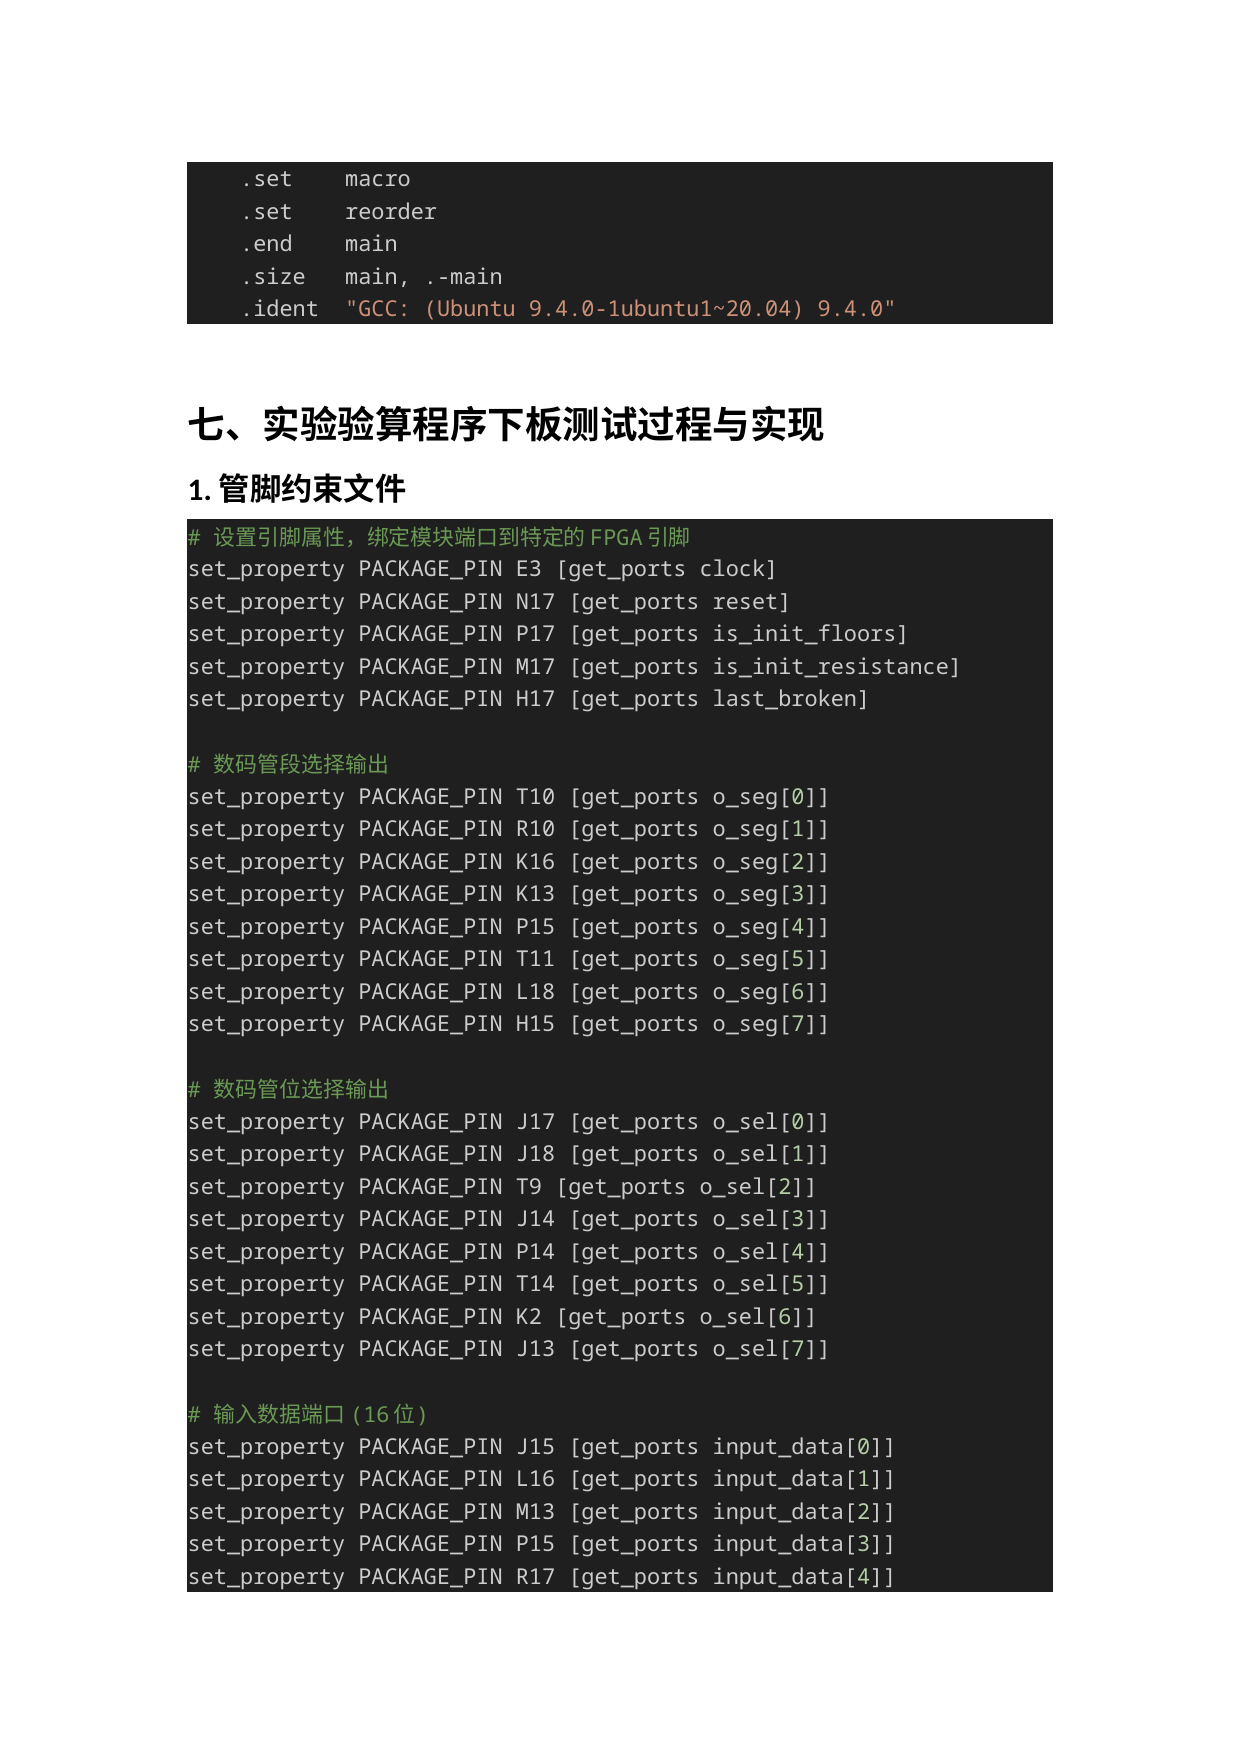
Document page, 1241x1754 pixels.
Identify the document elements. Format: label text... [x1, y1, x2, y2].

text # 设置引脚属性，绑定模块端口到特定的FPGA引脚 [187, 519, 1053, 552]
text set_property PACKAGE_PIN L16 [get_ports input_data[1]] [187, 1462, 1053, 1494]
text set_property PACKAGE_PIN K16 [get_ports o_seg[2]] [187, 844, 1053, 877]
text .size main, .-main [187, 259, 1053, 292]
text set_property PACKAGE_PIN K13 [get_ports o_seg[3]] [187, 877, 1053, 909]
text .set macro [187, 162, 1053, 194]
text 七、实验验算程序下板测试过程与实现 [187, 389, 1053, 454]
text set_property PACKAGE_PIN J14 [get_ports o_sel[3]] [187, 1202, 1053, 1234]
text set_property PACKAGE_PIN R10 [get_ports o_seg[1]] [187, 812, 1053, 844]
text set_property PACKAGE_PIN R17 [get_ports input_data[4]] [187, 1559, 1053, 1592]
text set_property PACKAGE_PIN T9 [get_ports o_sel[2]] [187, 1169, 1053, 1202]
text set_property PACKAGE_PIN M17 [get_ports is_init_resistance] [187, 649, 1053, 682]
text set_property PACKAGE_PIN J18 [get_ports o_sel[1]] [187, 1137, 1053, 1169]
text # 数码管位选择输出 [187, 1072, 1053, 1104]
text .end main [187, 227, 1053, 259]
text set_property PACKAGE_PIN P15 [get_ports input_data[3]] [187, 1527, 1053, 1559]
text .set reorder [187, 194, 1053, 227]
text set_property PACKAGE_PIN P14 [get_ports o_sel[4]] [187, 1234, 1053, 1267]
text # 数码管段选择输出 [187, 747, 1053, 779]
text .ident "GCC: (Ubuntu 9.4.0-1ubuntu1~20.04) 9.4.0" [187, 292, 1053, 324]
text set_property PACKAGE_PIN E3 [get_ports clock] [187, 552, 1053, 584]
text set_property PACKAGE_PIN H15 [get_ports o_seg[7]] [187, 1007, 1053, 1039]
text set_property PACKAGE_PIN J13 [get_ports o_sel[7]] [187, 1332, 1053, 1364]
text set_property PACKAGE_PIN H17 [get_ports last_broken] [187, 682, 1053, 714]
text set_property PACKAGE_PIN J15 [get_ports input_data[0]] [187, 1429, 1053, 1462]
text set_property PACKAGE_PIN P17 [get_ports is_init_floors] [187, 617, 1053, 649]
text set_property PACKAGE_PIN K2 [get_ports o_sel[6]] [187, 1299, 1053, 1332]
text set_property PACKAGE_PIN M13 [get_ports input_data[2]] [187, 1494, 1053, 1527]
text set_property PACKAGE_PIN J17 [get_ports o_sel[0]] [187, 1104, 1053, 1137]
text set_property PACKAGE_PIN P15 [get_ports o_seg[4]] [187, 909, 1053, 942]
text # 输入数据端口 (16位) [187, 1397, 1053, 1429]
text set_property PACKAGE_PIN N17 [get_ports reset] [187, 584, 1053, 617]
text set_property PACKAGE_PIN T11 [get_ports o_seg[5]] [187, 942, 1053, 974]
text set_property PACKAGE_PIN T14 [get_ports o_sel[5]] [187, 1267, 1053, 1299]
text set_property PACKAGE_PIN L18 [get_ports o_seg[6]] [187, 974, 1053, 1007]
text set_property PACKAGE_PIN T10 [get_ports o_seg[0]] [187, 779, 1053, 812]
text 1. 管脚约束文件 [187, 454, 1053, 519]
